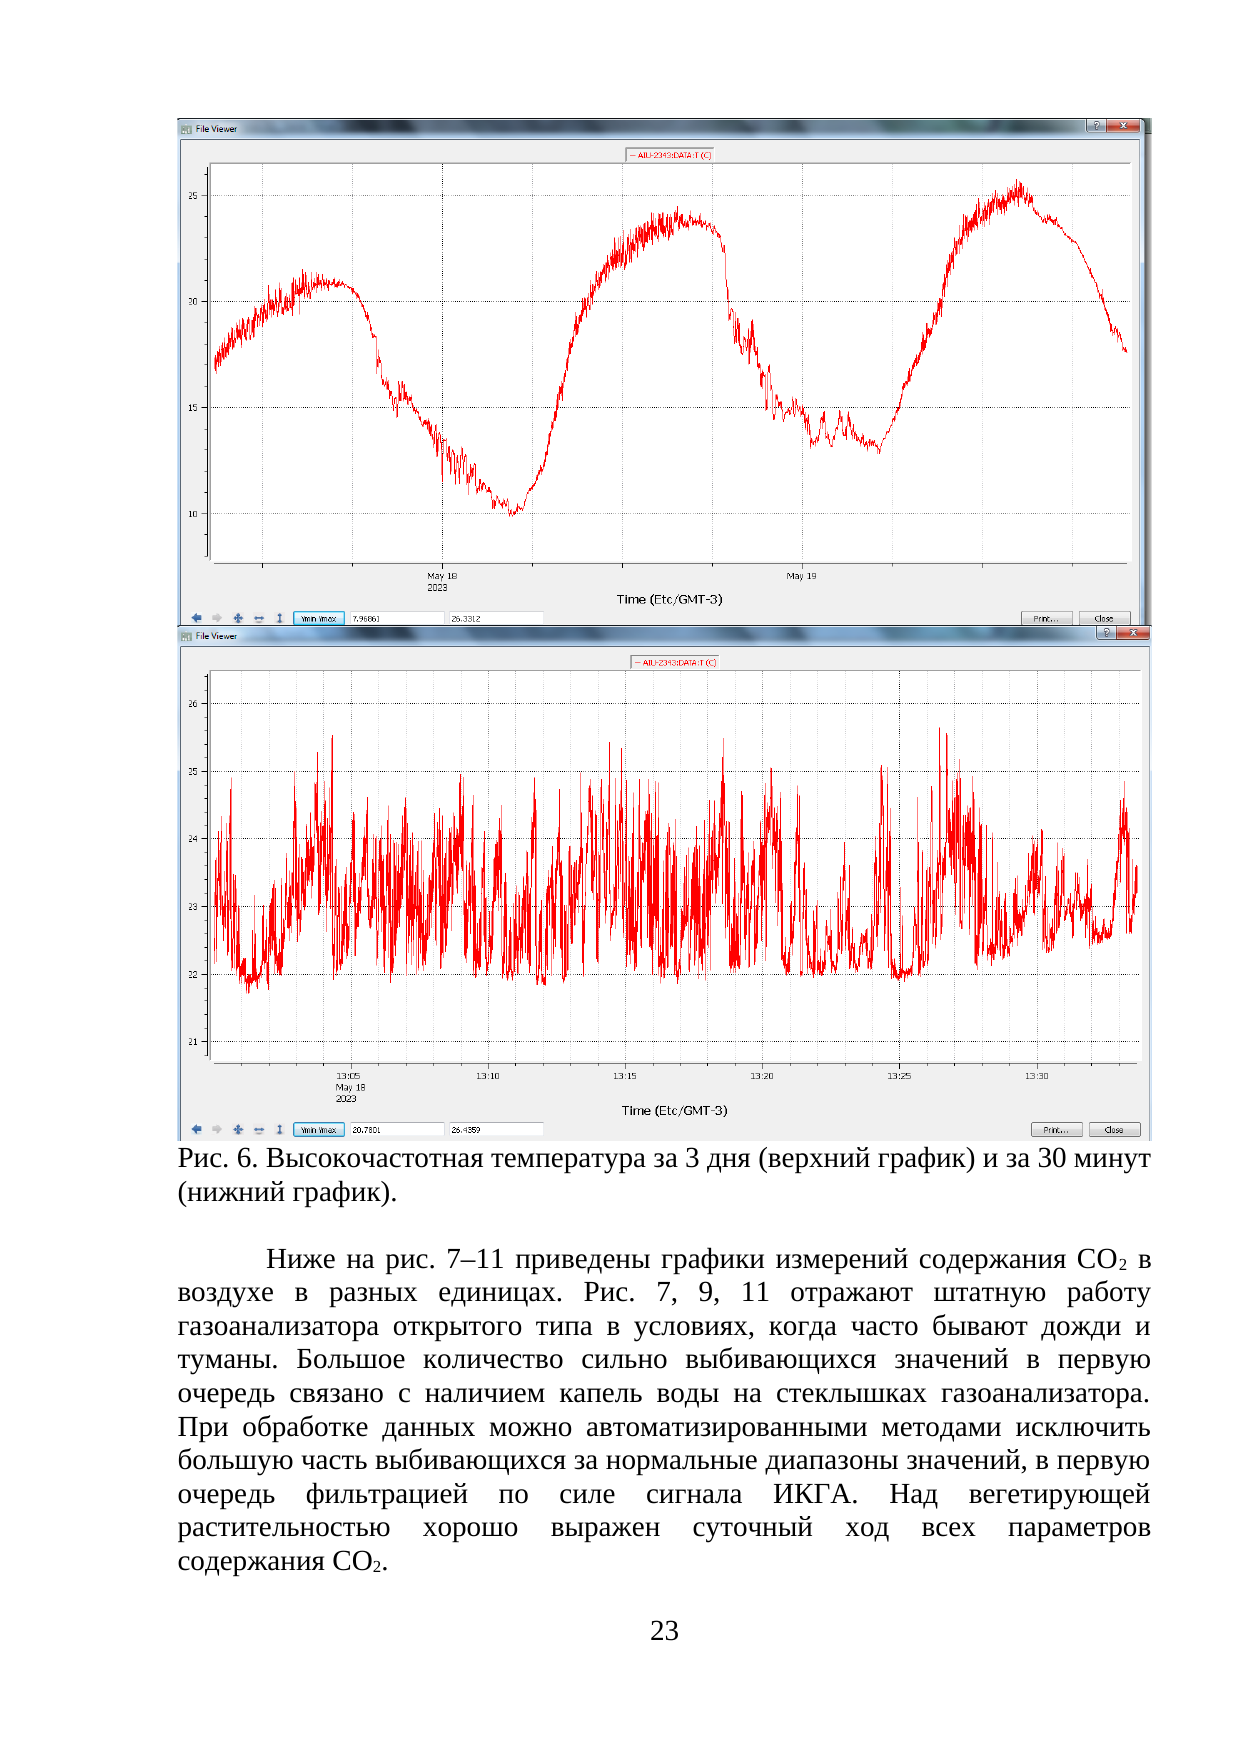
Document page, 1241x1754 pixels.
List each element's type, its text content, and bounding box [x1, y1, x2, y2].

picture [177, 118, 1152, 1141]
text Ниже на рис. 7–11 приведены графики измерений содержания CO2 в воздухе в разных единицах. Рис. 7, 9, 11 отражают штатную работу газоанализатора открытого типа в условиях, когда часто бывают дожди и туманы. Большое количество сильно выбивающихся значений в первую очередь связано с наличием капель воды на стеклышках газоанализатора. При обработке данных можно автоматизированными методами исключить большую часть выбивающихся за нормальные диапазоны значений, в первую очередь фильтрацией по силе сигнала ИКГА. Над вегетирующей растительностью хорошо выражен суточный ход всех параметров содержания CO2. [177, 1241, 1152, 1576]
text Рис. 6. Высокочастотная температура за 3 дня (верхний график) и за 30 минут (нижний график). [177, 1141, 1152, 1207]
